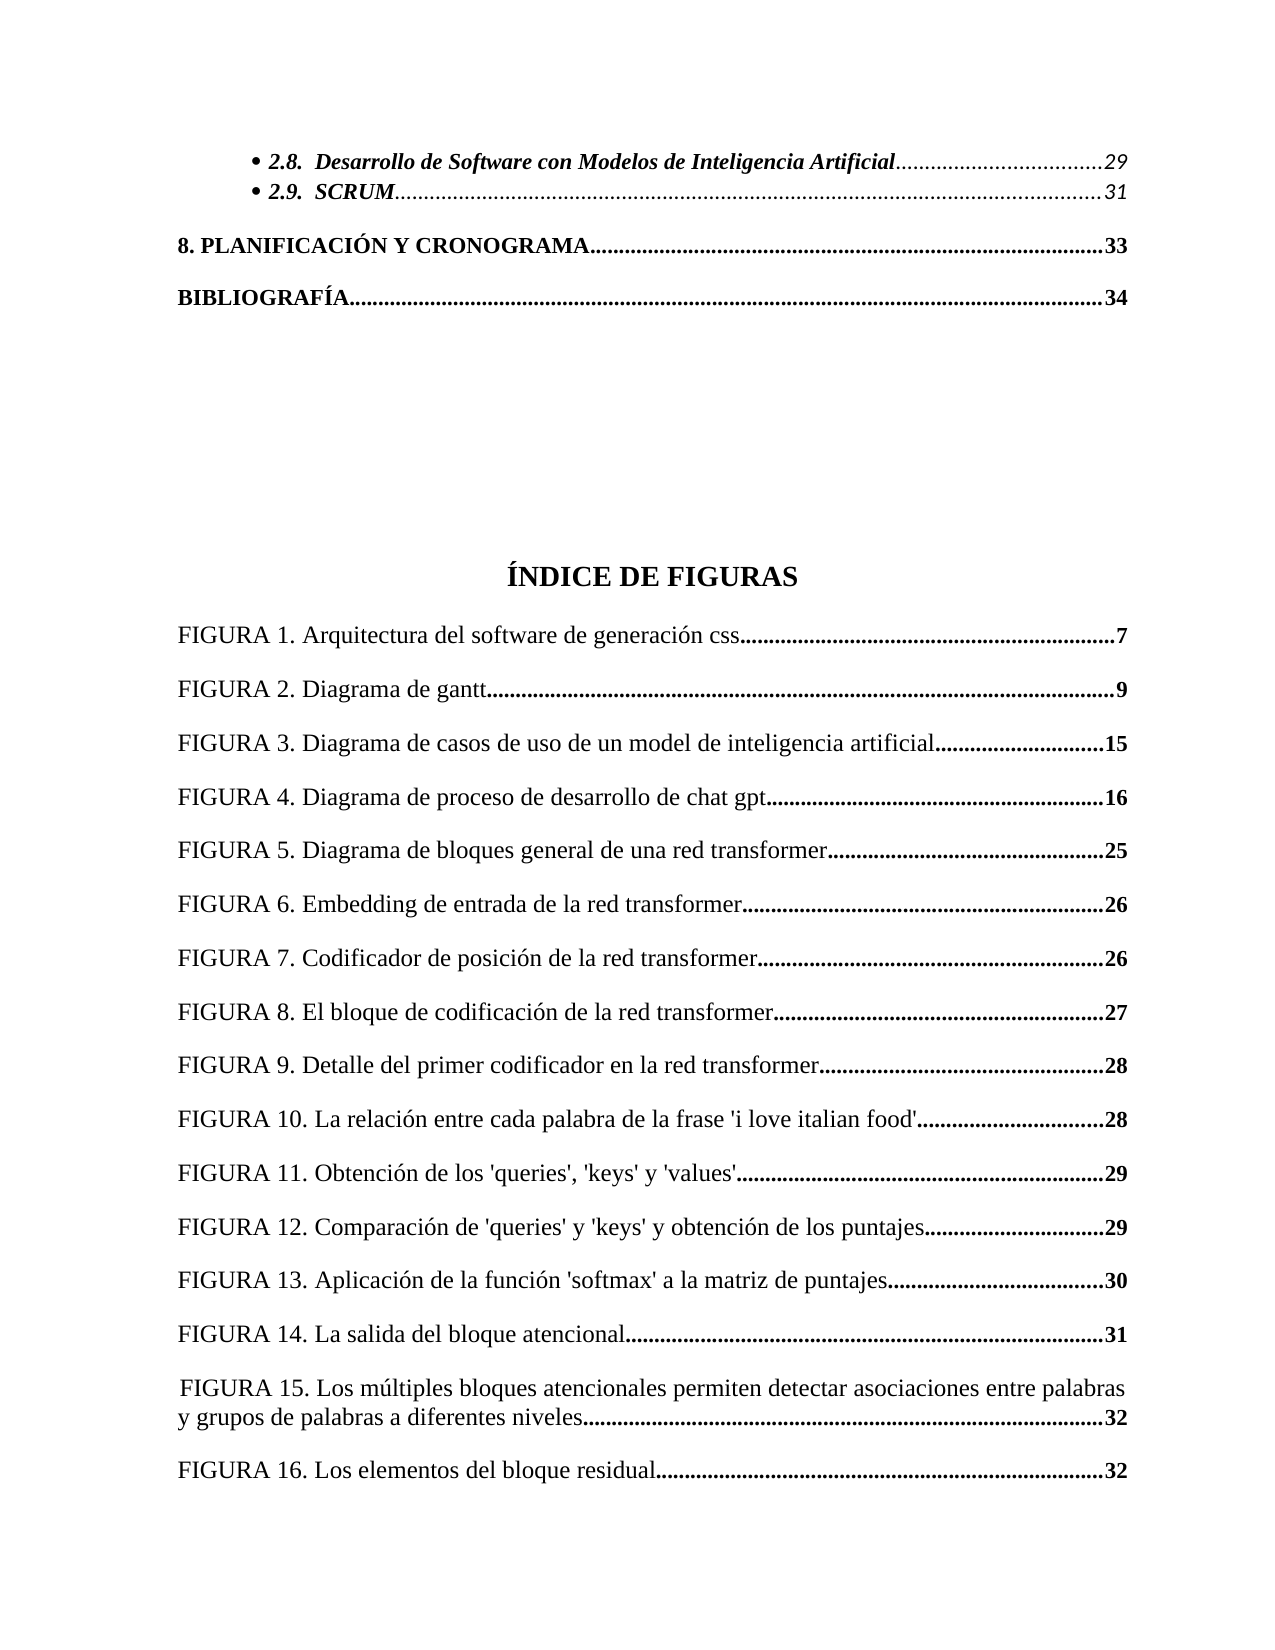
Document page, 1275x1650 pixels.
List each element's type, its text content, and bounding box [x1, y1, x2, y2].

text Figura 9. Detalle del primer codificador en la red transformer 28 [177, 1051, 1128, 1079]
text Figura 3. Diagrama de casos de uso de un model de inteligencia artificial 15 [177, 728, 1128, 757]
text Figura 4. Diagrama de proceso de desarrollo de chat gpt 16 [177, 782, 1128, 811]
text Figura 2. Diagrama de gantt 9 [177, 674, 1128, 703]
text Figura 15. Los múltiples bloques atencionales permiten detectar asociaciones entre palabras y grupos de palabras a diferentes niveles 32 [177, 1373, 1128, 1431]
subtitle ÍNDICE DE FIGURAS [177, 559, 1128, 593]
text Figura 6. Embedding de entrada de la red transformer 26 [177, 889, 1128, 918]
text Figura 12. Comparación de 'queries' y 'keys' y obtención de los puntajes 29 [177, 1212, 1128, 1241]
text Figura 1. Arquitectura del software de generación css 7 [177, 621, 1128, 649]
text Figura 8. El bloque de codificación de la red transformer 27 [177, 997, 1128, 1026]
text Figura 11. Obtención de los 'queries', 'keys' y 'values' 29 [177, 1158, 1128, 1187]
text Figura 10. La relación entre cada palabra de la frase 'i love italian food' 28 [177, 1104, 1128, 1133]
text Figura 13. Aplicación de la función 'softmax' a la matriz de puntajes 30 [177, 1266, 1128, 1294]
text Figura 16. Los elementos del bloque residual 32 [177, 1456, 1128, 1484]
text Figura 14. La salida del bloque atencional 31 [177, 1319, 1128, 1348]
text Figura 5. Diagrama de bloques general de una red transformer 25 [177, 836, 1128, 864]
text Figura 7. Codificador de posición de la red transformer 26 [177, 943, 1128, 972]
